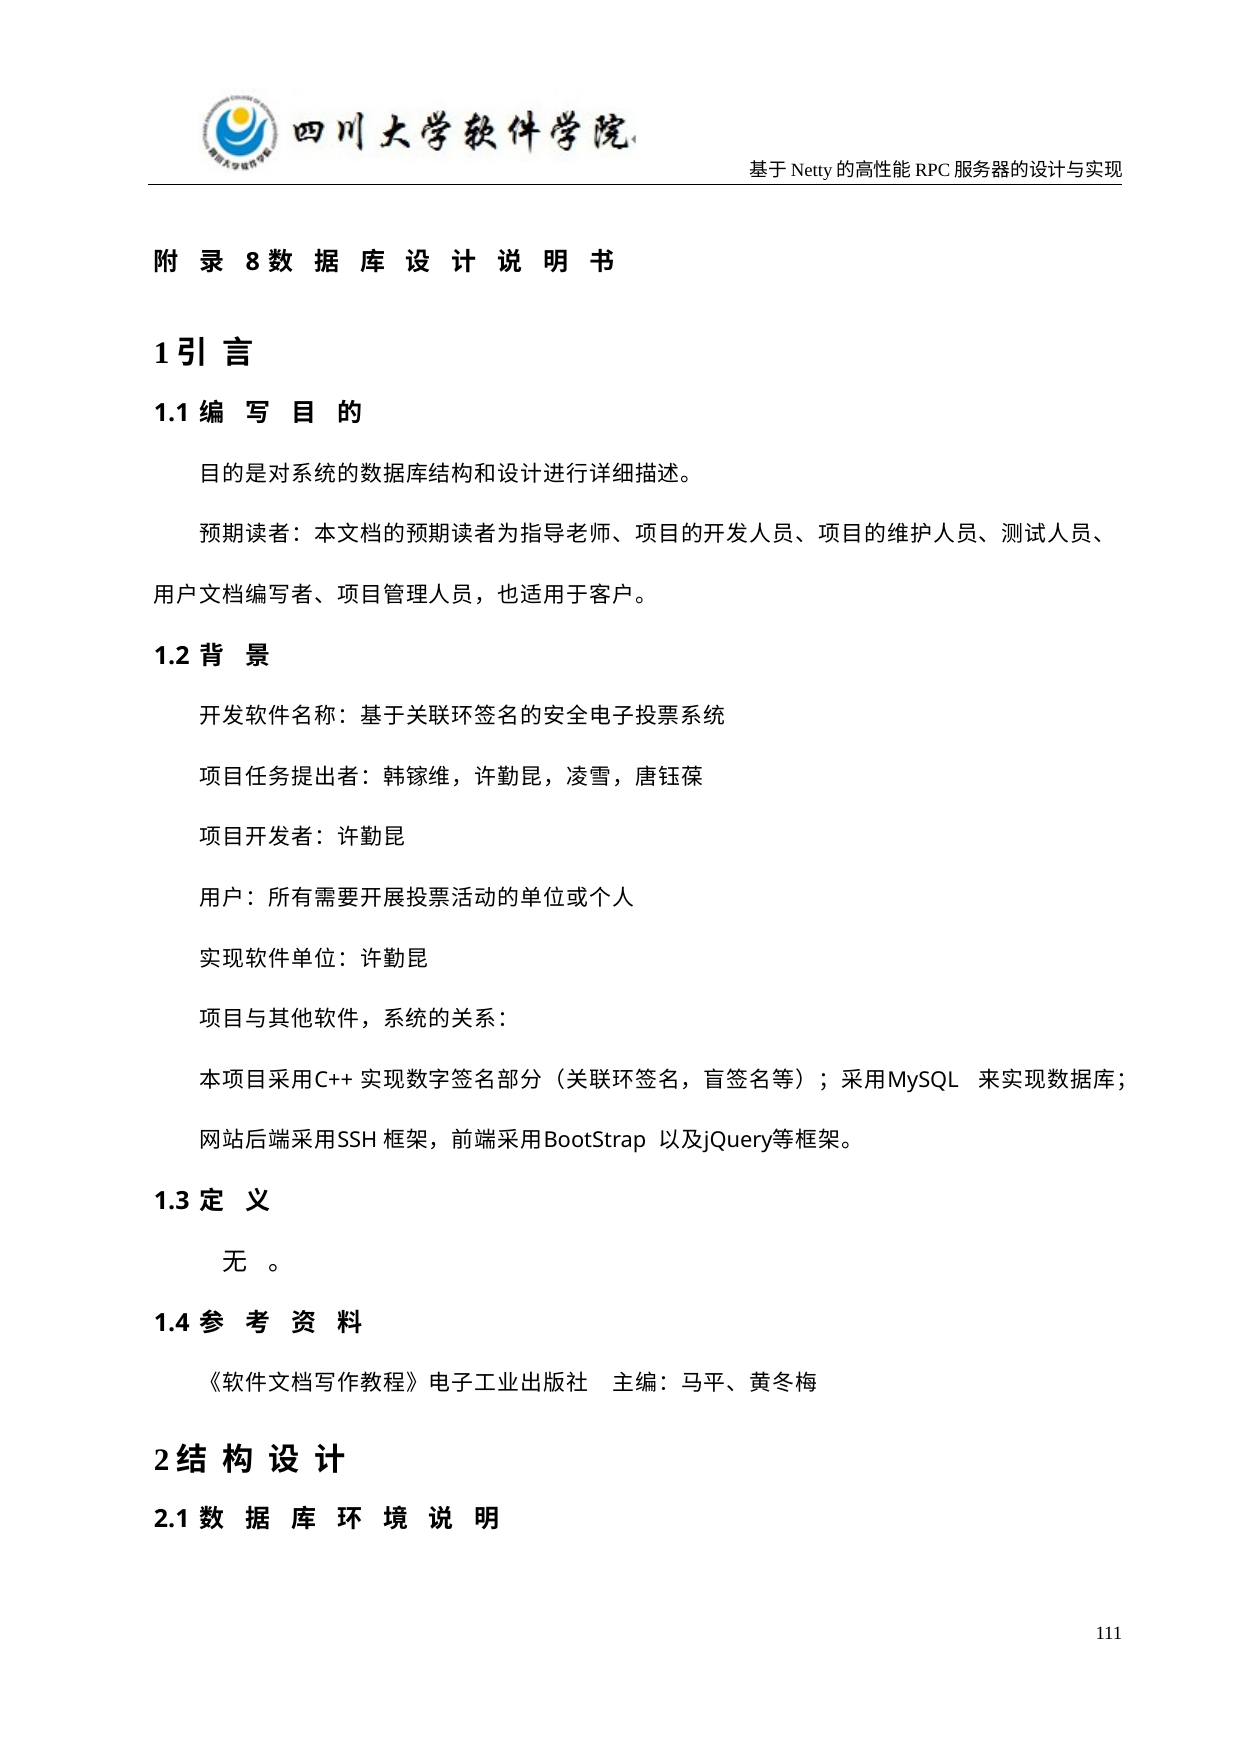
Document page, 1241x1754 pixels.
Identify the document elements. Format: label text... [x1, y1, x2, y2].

text 用户：所有需要开展投票活动的单位或个人 [154, 865, 1116, 926]
picture [197, 88, 639, 177]
text 《软件文档写作教程》电子工业出版社 主编：马平、黄冬梅 [154, 1350, 1116, 1411]
text 项目与其他软件，系统的关系： [154, 987, 1116, 1047]
subtitle 1引言 [154, 320, 1116, 380]
text 开发软件名称：基于关联环签名的安全电子投票系统 [154, 683, 1116, 744]
text 无。 [154, 1229, 1116, 1290]
subtitle 2结构设计 [154, 1426, 1116, 1487]
text 网站后端采用SSH框架，前端采用BootStrap以及jQuery等框架。 [154, 1108, 1116, 1168]
text 本项目采用C++实现数字签名部分（关联环签名，盲签名等）；采用MySQL来实现数据库； [154, 1047, 1116, 1108]
text 预期读者：本文档的预期读者为指导老师、项目的开发人员、项目的维护人员、测试人员、用户文档编写者、项目管理人员，也适用于客户。 [154, 502, 1116, 623]
text 1.2背景 [154, 623, 1116, 683]
subtitle 附录8 数据库设计说明书 [154, 229, 1116, 289]
text 1.3定义 [154, 1168, 1116, 1229]
text 项目任务提出者：韩镓维，许勤昆，凌雪，唐钰葆 [154, 744, 1116, 805]
text 1.4参考资料 [154, 1290, 1116, 1350]
text 项目开发者：许勤昆 [154, 805, 1116, 865]
text 1.1编写目的 [154, 380, 1116, 441]
text 2.1数据库环境说明 [154, 1487, 1116, 1547]
text 目的是对系统的数据库结构和设计进行详细描述。 [154, 441, 1116, 502]
text 实现软件单位：许勤昆 [154, 926, 1116, 987]
